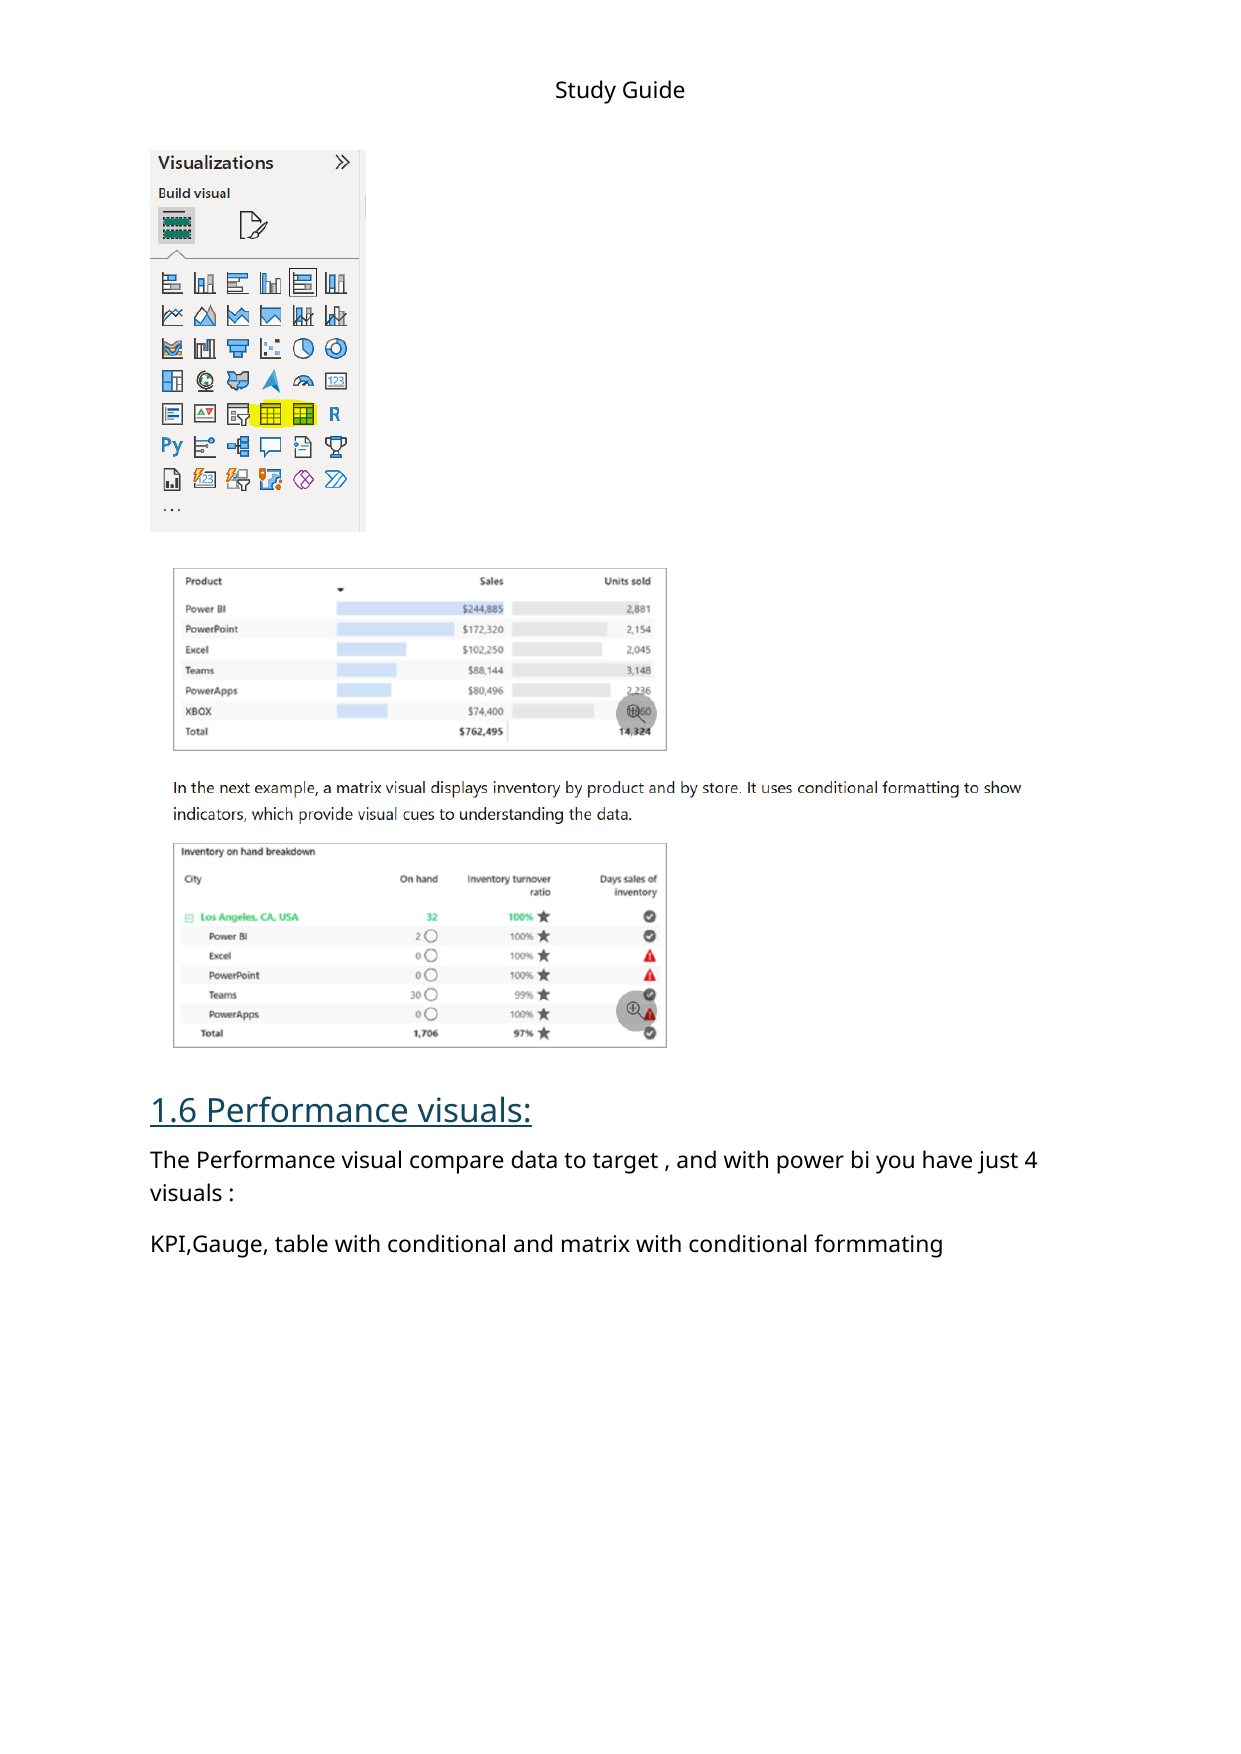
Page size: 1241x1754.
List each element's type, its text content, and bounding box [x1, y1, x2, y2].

picture [150, 150, 367, 532]
text KPI,Gauge, table with conditional and matrix with conditional formmating [150, 1228, 1090, 1259]
picture [150, 550, 1091, 1068]
text The Performance visual compare data to target , and with power bi you have just 4 visuals : [150, 1144, 1090, 1209]
subtitle 1.6 Performance visuals: [150, 1086, 1090, 1132]
